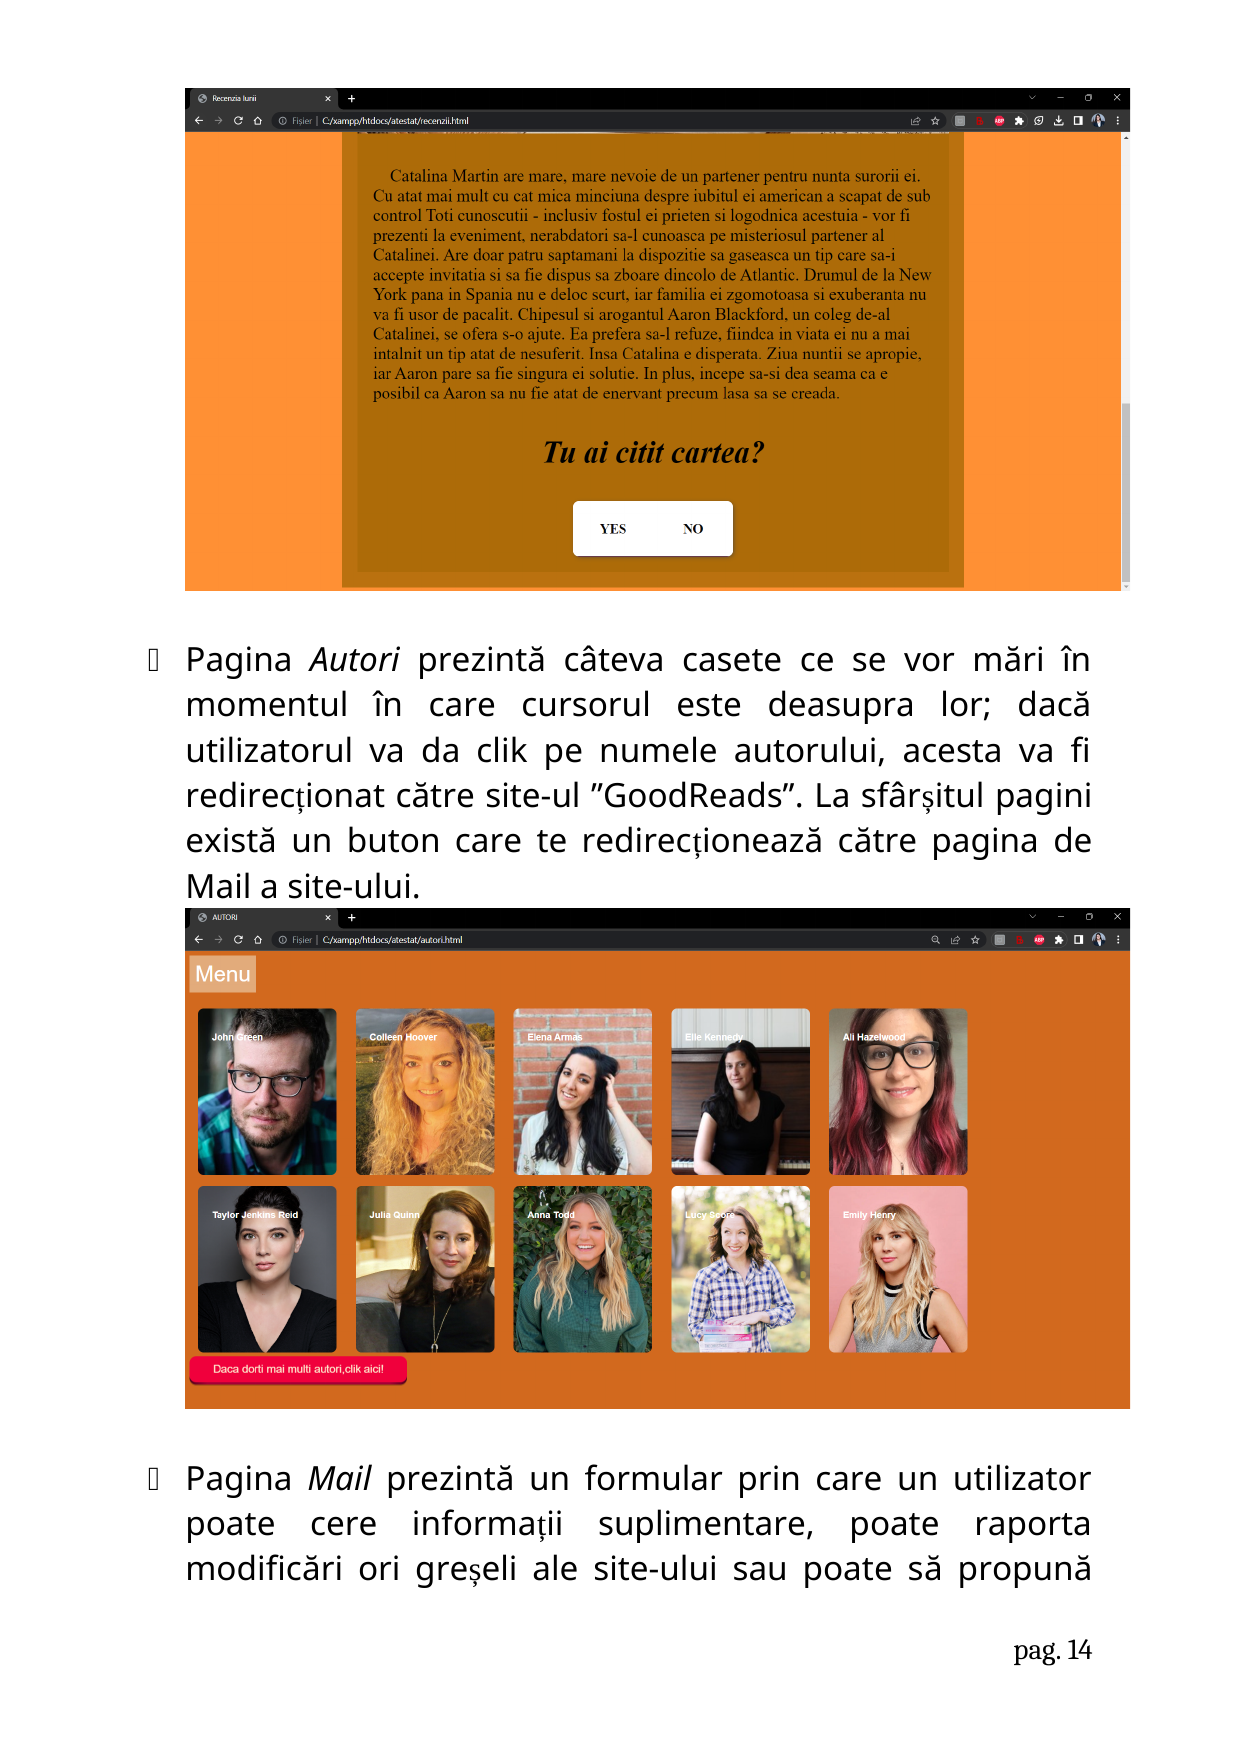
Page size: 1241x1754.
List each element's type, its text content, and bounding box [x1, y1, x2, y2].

list Pagina Autori prezintă câteva casete ce se vor mări în momentul în care cursorul este deasupra lor; dacă utilizatorul va da clik pe numele autorului, acesta va fi redirecționat către site-ul ”GoodReads”. La sfârșitul pagini există un buton care te redirecționează către pagina de Mail a site-ului. [148, 636, 1092, 908]
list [148, 1454, 1092, 1591]
picture [185, 88, 1130, 591]
picture [185, 908, 1130, 1409]
